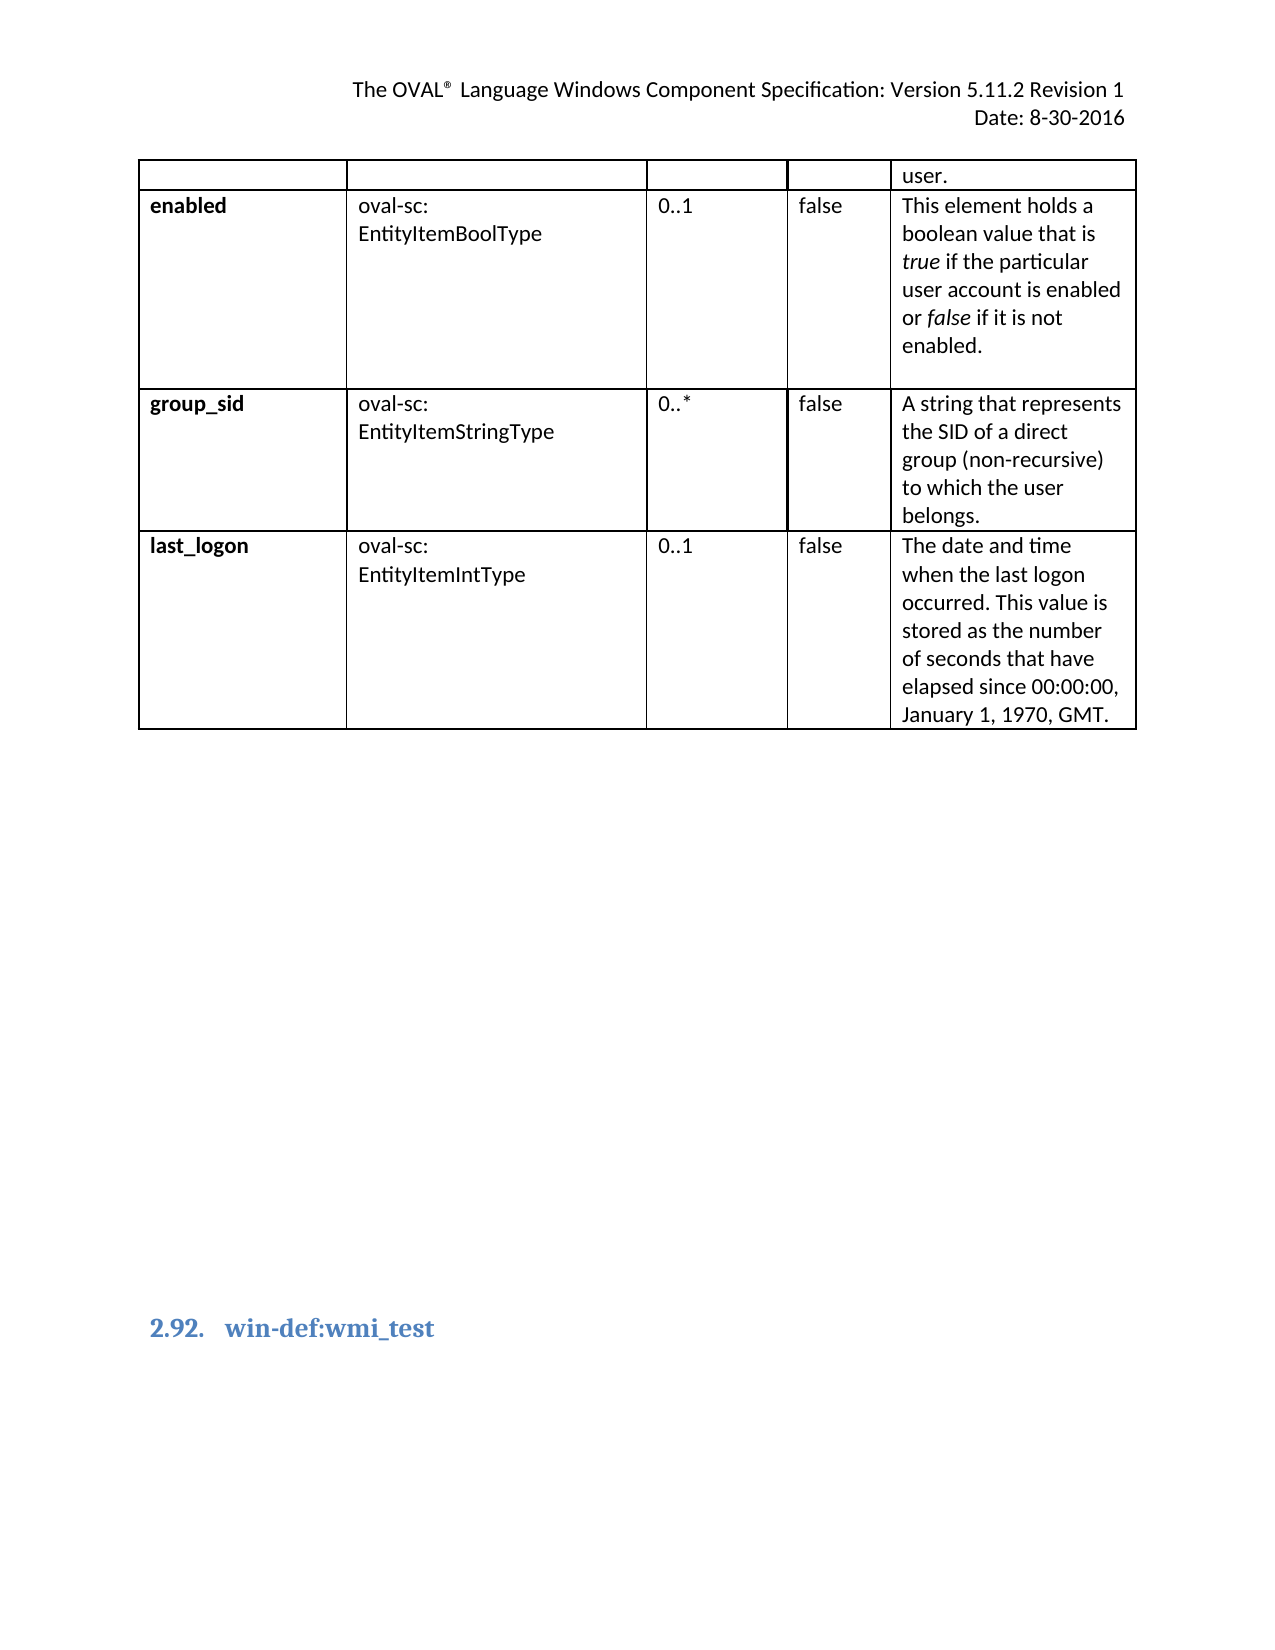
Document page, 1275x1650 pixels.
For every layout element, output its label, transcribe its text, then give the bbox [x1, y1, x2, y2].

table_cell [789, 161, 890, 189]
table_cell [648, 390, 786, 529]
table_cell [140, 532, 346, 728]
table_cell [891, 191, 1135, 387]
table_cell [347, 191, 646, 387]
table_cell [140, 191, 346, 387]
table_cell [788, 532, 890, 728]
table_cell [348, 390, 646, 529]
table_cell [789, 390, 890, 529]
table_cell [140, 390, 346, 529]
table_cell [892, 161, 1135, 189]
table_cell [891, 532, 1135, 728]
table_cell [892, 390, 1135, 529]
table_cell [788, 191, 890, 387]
subtitle win-def:wmi_test [150, 1313, 1125, 1344]
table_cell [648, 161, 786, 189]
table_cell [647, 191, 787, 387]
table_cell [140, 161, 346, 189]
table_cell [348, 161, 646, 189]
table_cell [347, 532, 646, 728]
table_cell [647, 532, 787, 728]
